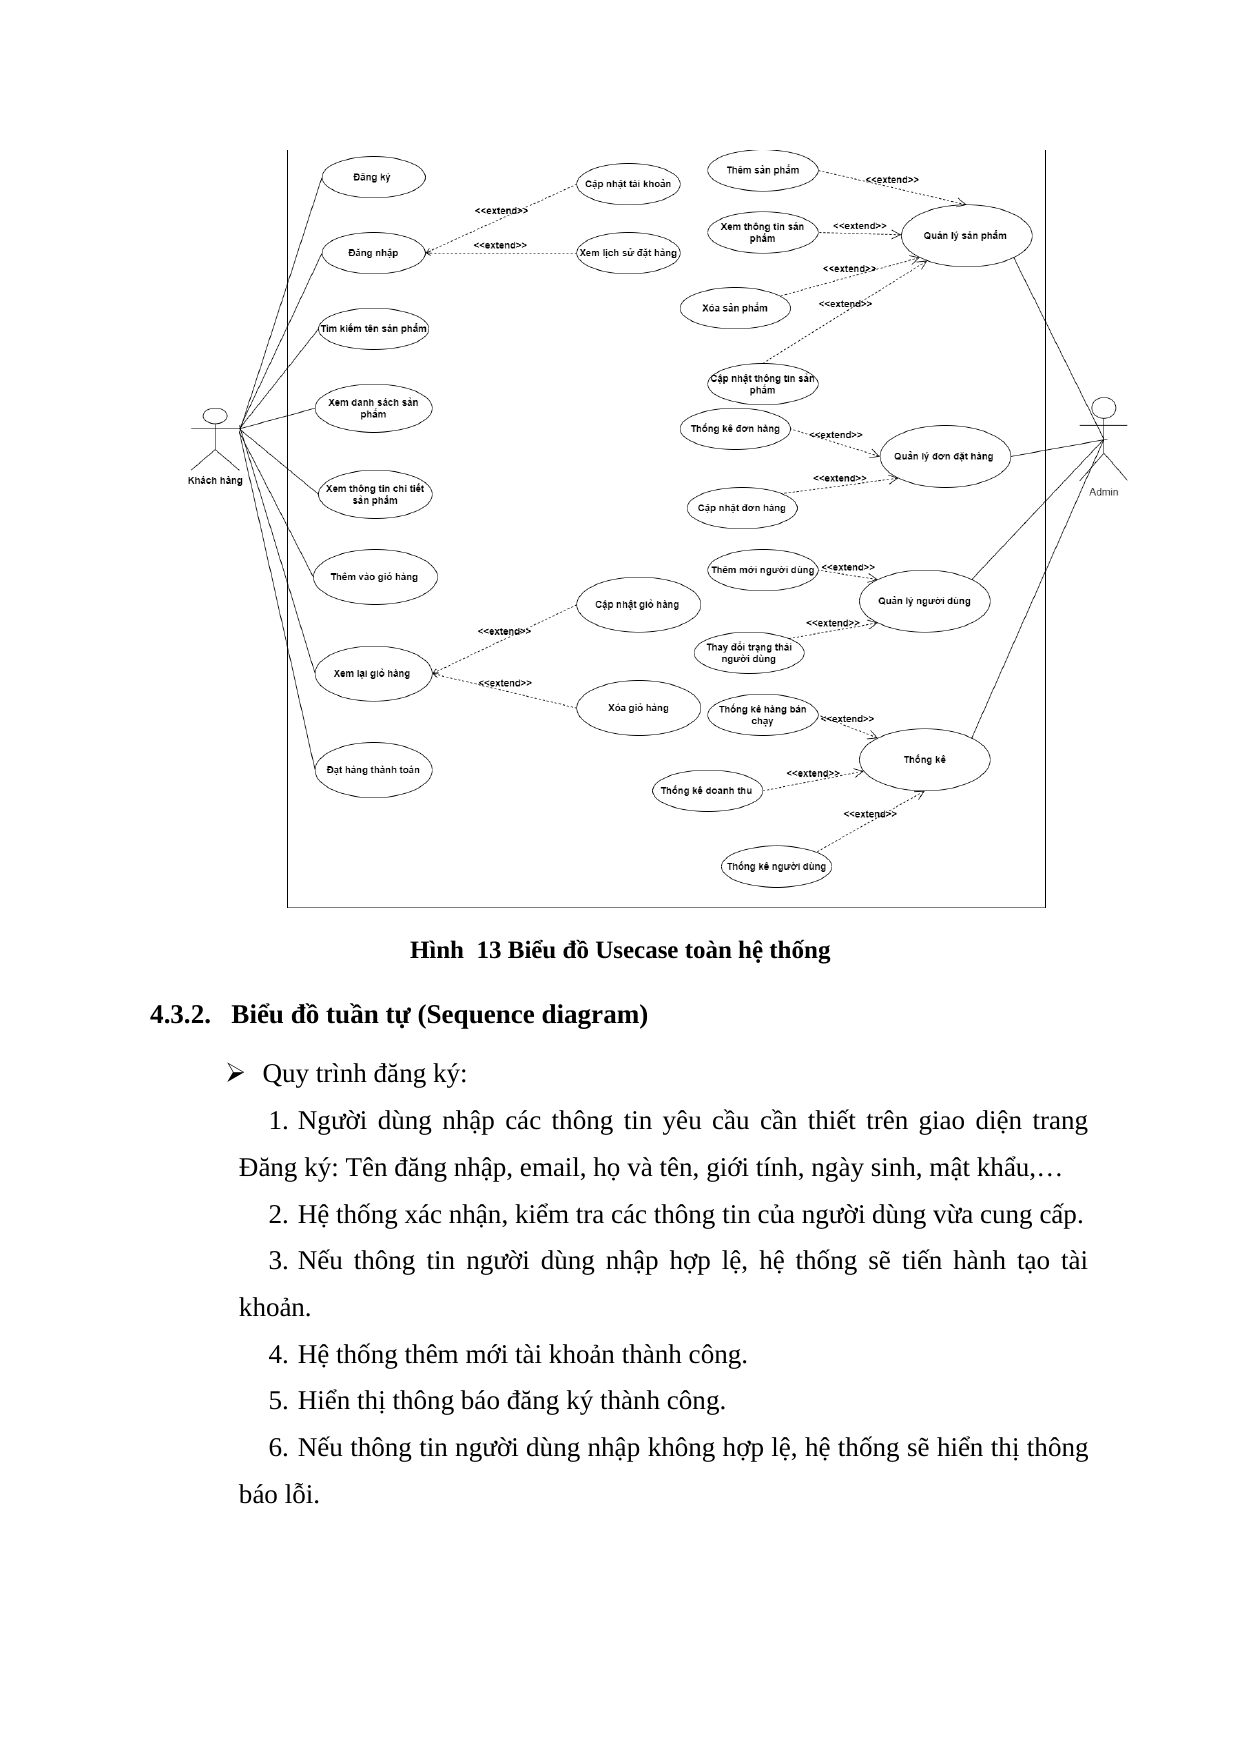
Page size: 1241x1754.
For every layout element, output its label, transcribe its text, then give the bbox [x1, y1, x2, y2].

subtitle Biểu đồ tuần tự (Sequence diagram) [150, 998, 1090, 1029]
list Hệ thống thêm mới tài khoản thành công. [239, 1338, 1090, 1369]
list Quy trình đăng ký: [225, 1058, 1090, 1089]
list Nếu thông tin người dùng nhập hợp lệ, hệ thống sẽ tiến hành tạo tài khoản. [239, 1244, 1090, 1322]
picture [187, 150, 1128, 908]
list Hệ thống xác nhận, kiểm tra các thông tin của người dùng vừa cung cấp. [239, 1198, 1090, 1229]
list Người dùng nhập các thông tin yêu cầu cần thiết trên giao diện trang Đăng ký: Tên đăng nhập, email, họ và tên, giới tính, ngày sinh, mật khẩu,… [239, 1104, 1090, 1182]
list Nếu thông tin người dùng nhập không hợp lệ, hệ thống sẽ hiển thị thông báo lỗi. [239, 1431, 1090, 1509]
list Hiển thị thông báo đăng ký thành công. [239, 1384, 1090, 1416]
